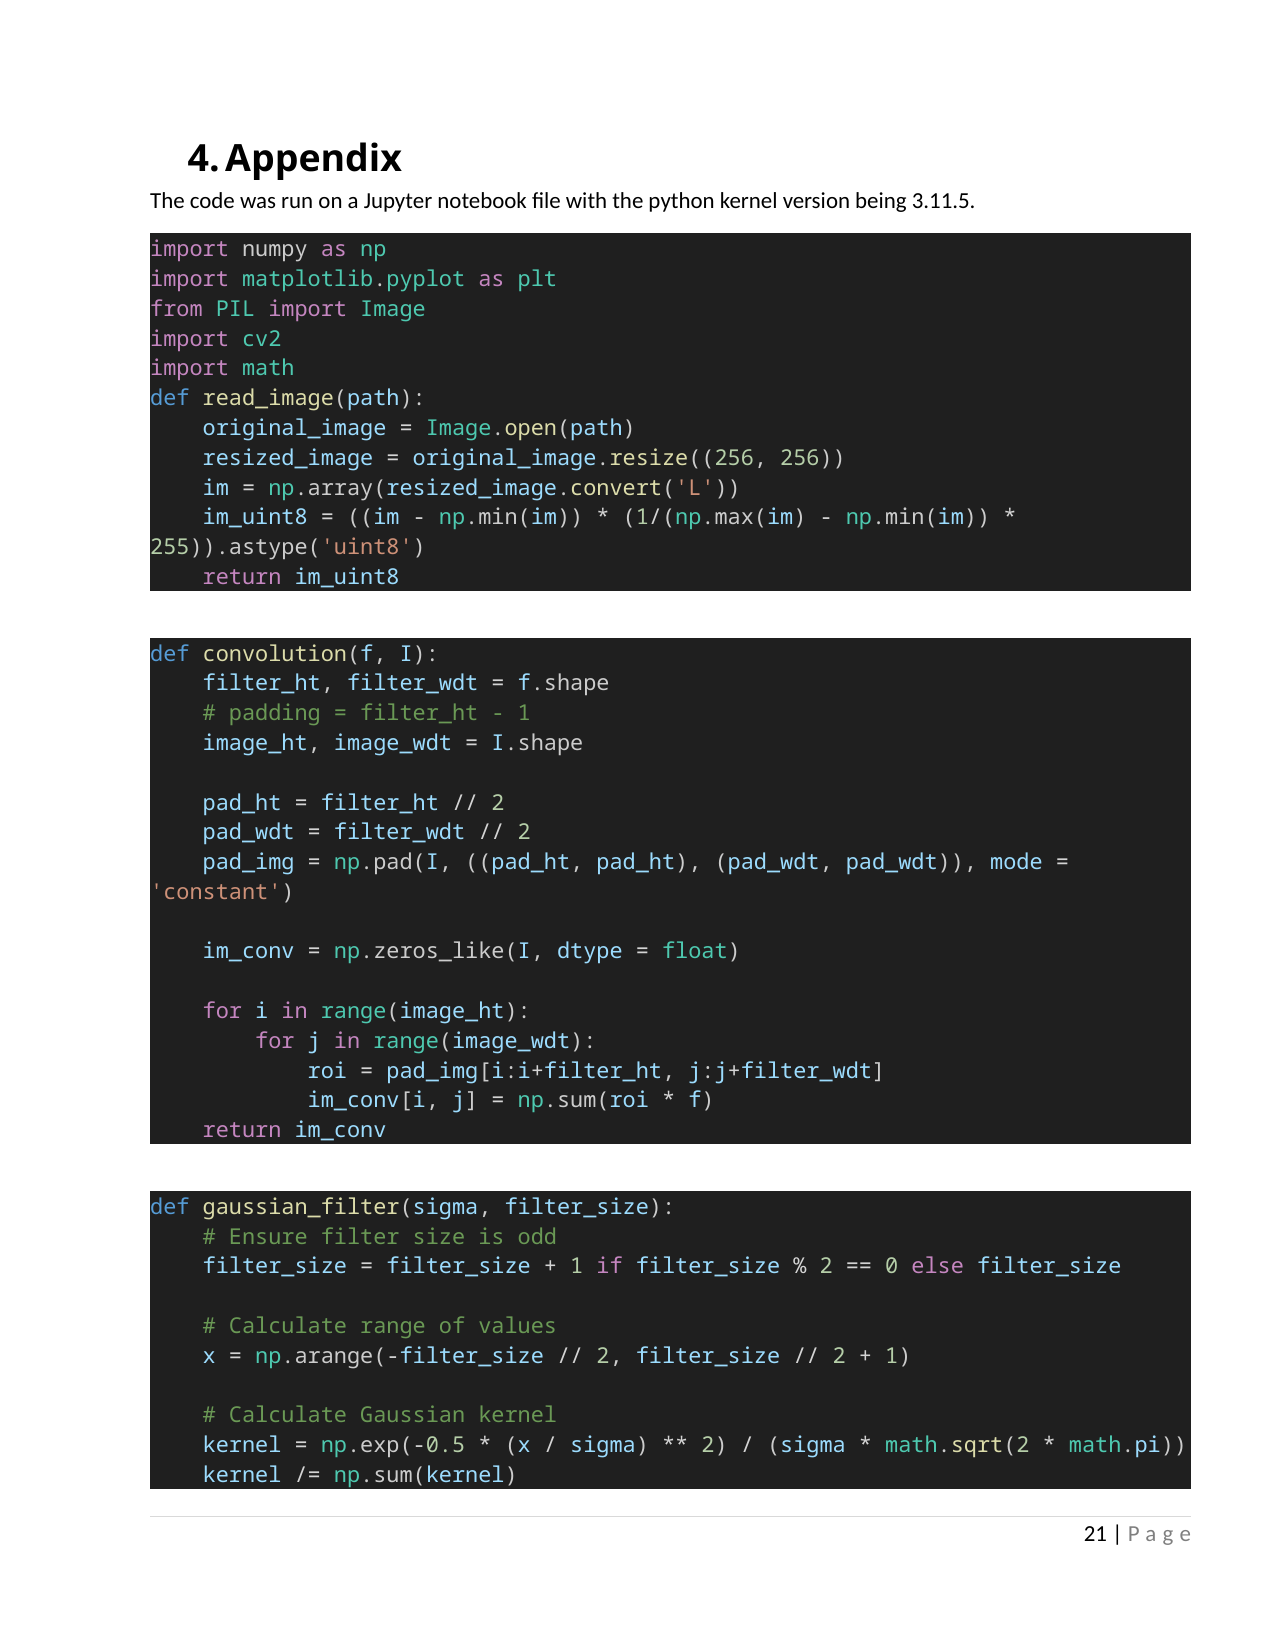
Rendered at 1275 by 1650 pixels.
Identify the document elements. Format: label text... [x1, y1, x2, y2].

text pad_wdt = filter_wdt // 2 [150, 816, 1191, 846]
text im_conv = np.zeros_like(I, dtype = float) [150, 936, 1191, 965]
text import math [150, 352, 1191, 382]
text pad_ht = filter_ht // 2 [150, 787, 1191, 816]
text return im_uint8 [150, 561, 1191, 591]
text im = np.array(resized_image.convert('L')) [150, 472, 1191, 501]
text import matplotlib.pyplot as plt [150, 263, 1191, 293]
text roi = pad_img[i:i+filter_ht, j:j+filter_wdt] [150, 1055, 1191, 1084]
text filter_ht, filter_wdt = f.shape [150, 667, 1191, 697]
text import cv2 [150, 323, 1191, 352]
text # padding = filter_ht - 1 [150, 697, 1191, 727]
subtitle Appendix [187, 131, 1191, 182]
text def read_image(path): [150, 382, 1191, 412]
text filter_size = filter_size + 1 if filter_size % 2 == 0 else filter_size [150, 1251, 1191, 1280]
text pad_img = np.pad(I, ((pad_ht, pad_ht), (pad_wdt, pad_wdt)), mode = 'constant') [150, 846, 1191, 906]
text # Ensure filter size is odd [150, 1221, 1191, 1251]
text def gaussian_filter(sigma, filter_size): [150, 1191, 1191, 1221]
text import numpy as np [150, 233, 1191, 263]
text x = np.arange(-filter_size // 2, filter_size // 2 + 1) [150, 1340, 1191, 1370]
text im_conv[i, j] = np.sum(roi * f) [150, 1084, 1191, 1114]
text image_ht, image_wdt = I.shape [150, 727, 1191, 757]
text for j in range(image_wdt): [150, 1025, 1191, 1055]
text kernel /= np.sum(kernel) [150, 1459, 1191, 1489]
text return im_conv [150, 1114, 1191, 1144]
text resized_image = original_image.resize((256, 256)) [150, 442, 1191, 472]
text im_uint8 = ((im - np.min(im)) * (1/(np.max(im) - np.min(im)) * 255)).astype('uint8') [150, 501, 1191, 561]
text def convolution(f, I): [150, 638, 1191, 667]
text kernel = np.exp(-0.5 * (x / sigma) ** 2) / (sigma * math.sqrt(2 * math.pi)) [150, 1429, 1191, 1459]
text original_image = Image.open(path) [150, 412, 1191, 442]
text from PIL import Image [150, 293, 1191, 323]
text # Calculate range of values [150, 1310, 1191, 1340]
text The code was run on a Jupyter notebook file with the python kernel version being 3.11.5. [150, 186, 1191, 214]
text # Calculate Gaussian kernel [150, 1399, 1191, 1429]
text for i in range(image_ht): [150, 995, 1191, 1025]
